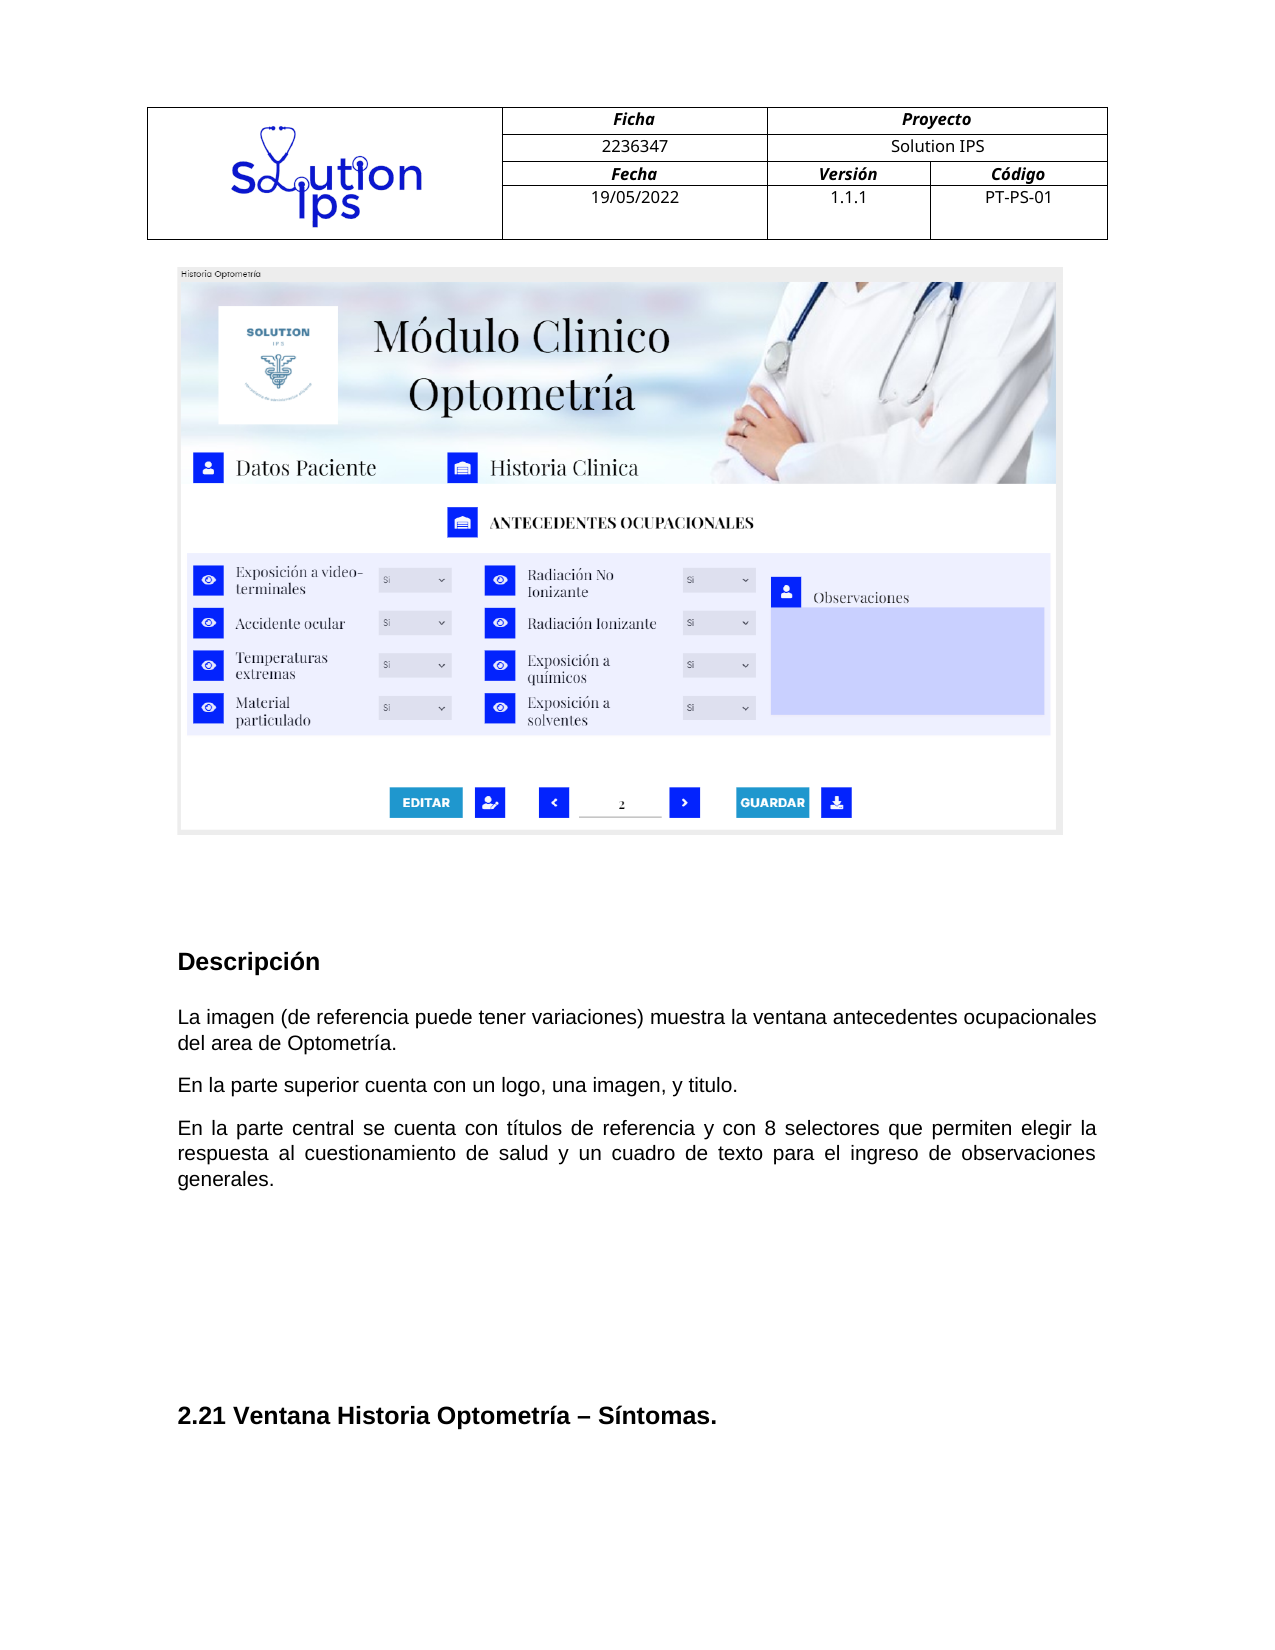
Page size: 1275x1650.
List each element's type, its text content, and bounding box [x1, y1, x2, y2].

subtitle 2.21 Ventana Historia Optometría – Síntomas. [177, 1401, 1098, 1430]
picture [177, 267, 1063, 835]
text Descripción [177, 947, 1098, 976]
picture [210, 107, 439, 239]
text En la parte superior cuenta con un logo, una imagen, y titulo. [177, 1073, 1098, 1097]
text La imagen (de referencia puede tener variaciones) muestra la ventana antecedentes ocupacionales del area de Optometría. [177, 1004, 1098, 1054]
text En la parte central se cuenta con títulos de referencia y con 8 selectores que permiten elegir la respuesta al cuestionamiento de salud y un cuadro de texto para el ingreso de observaciones generales. [177, 1115, 1098, 1191]
